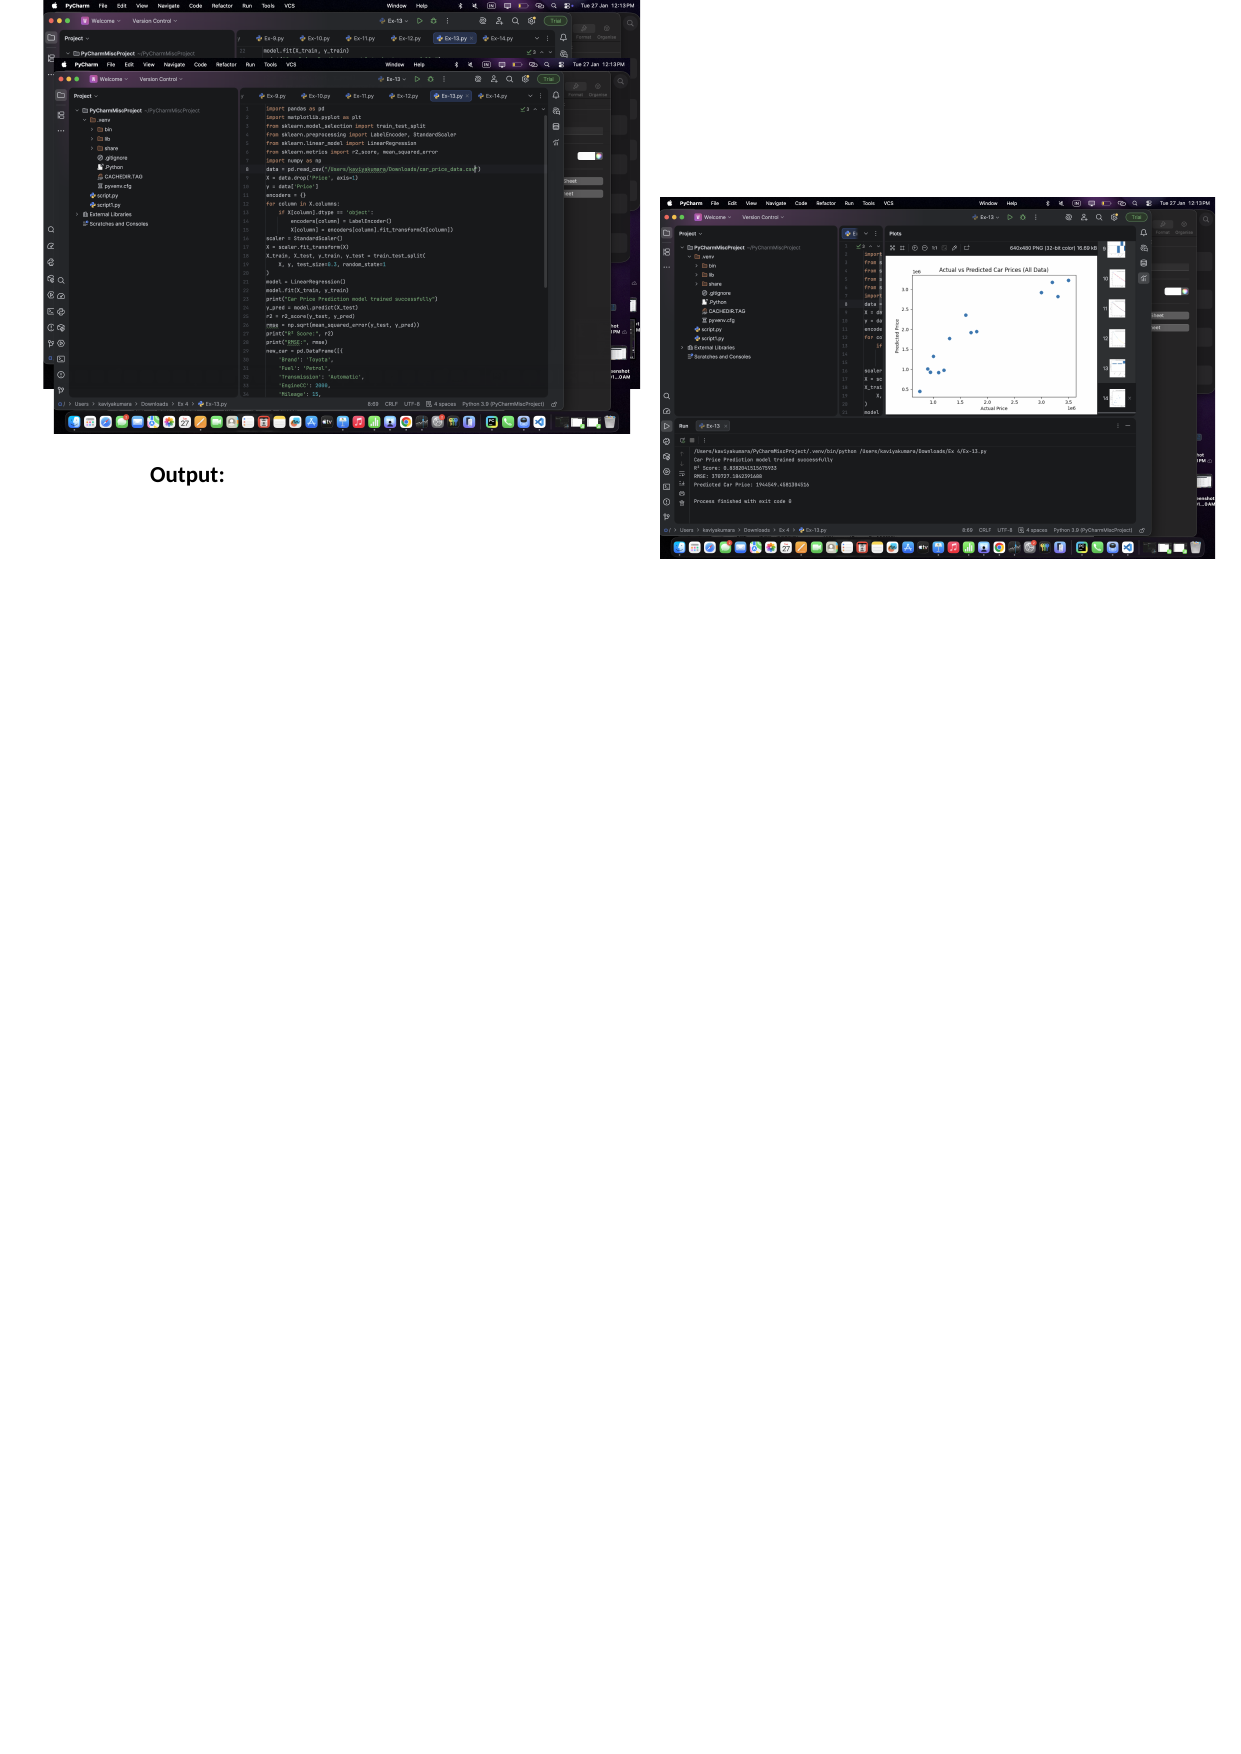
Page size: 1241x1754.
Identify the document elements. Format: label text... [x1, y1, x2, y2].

picture [43, 0, 641, 434]
picture [659, 197, 1216, 559]
text Output: [150, 150, 1090, 488]
